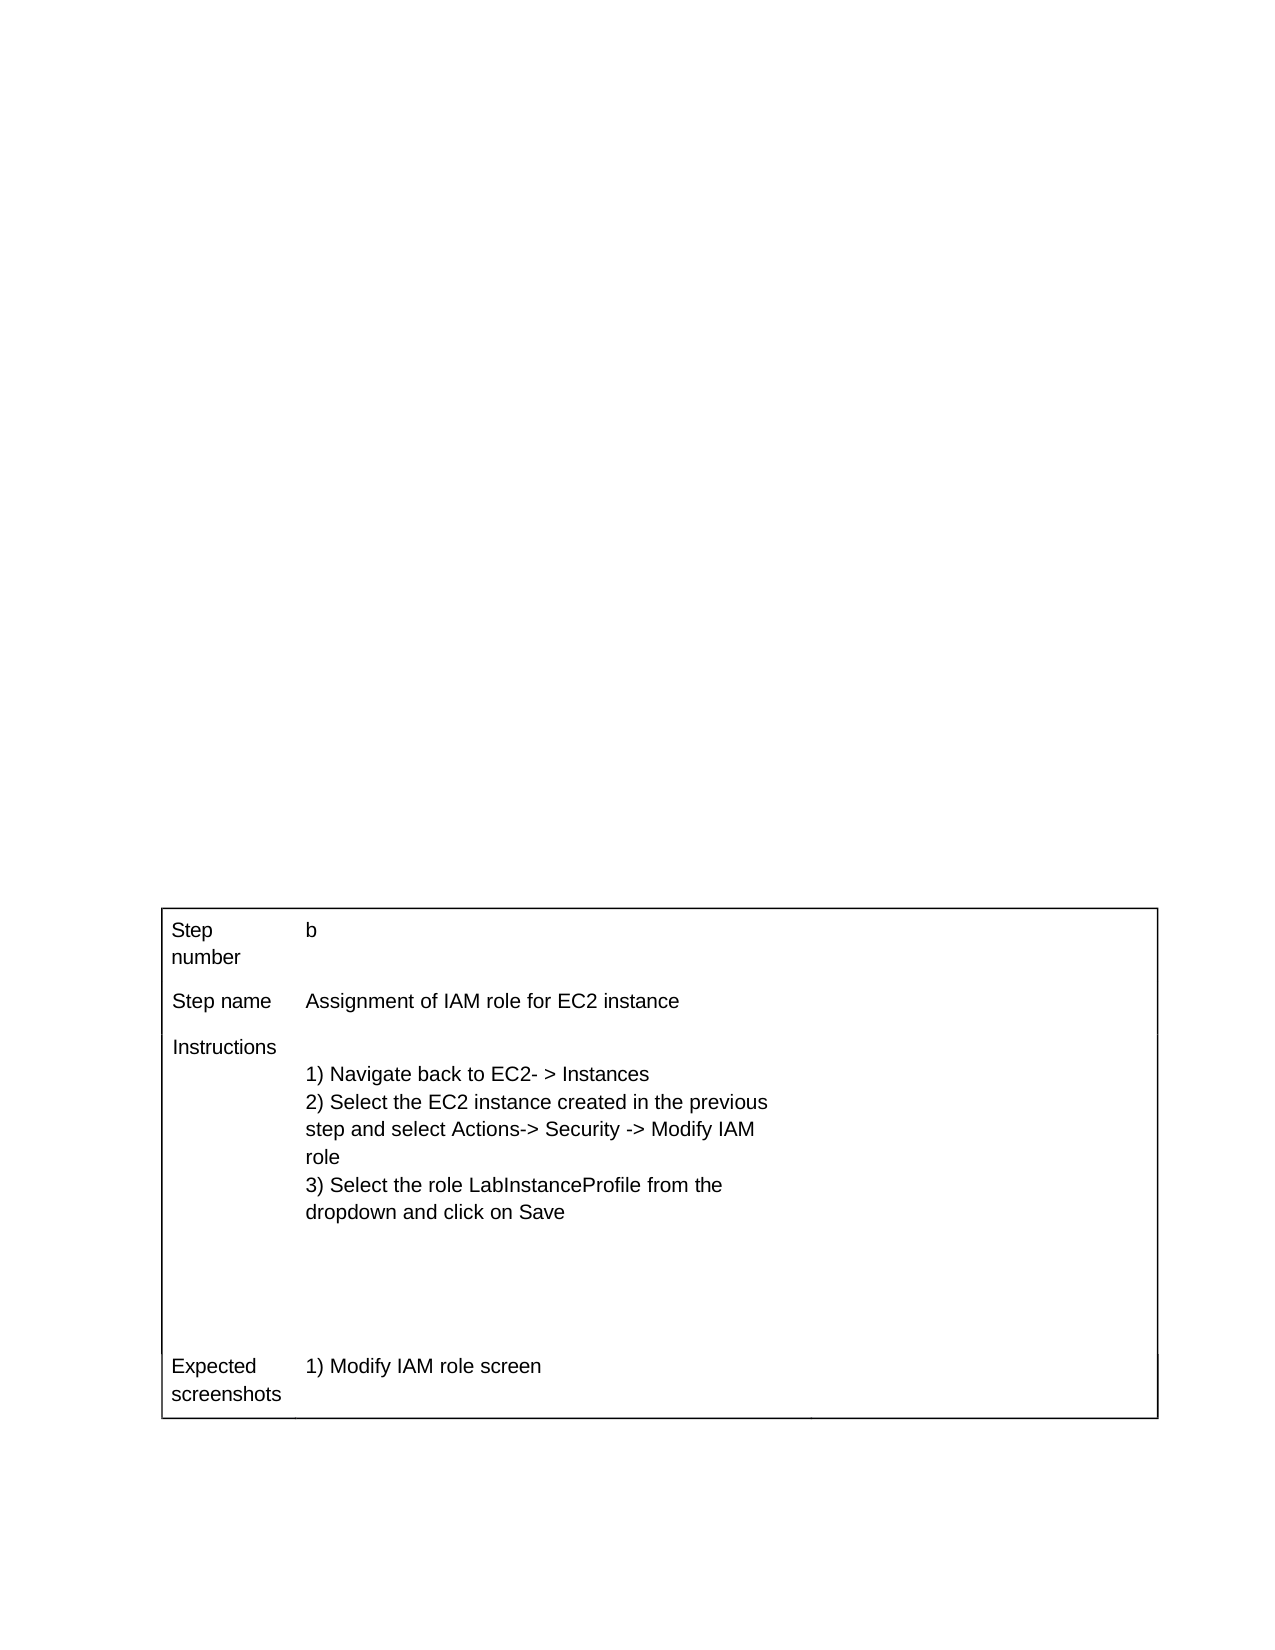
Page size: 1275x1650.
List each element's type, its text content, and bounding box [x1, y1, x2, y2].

table_cell Navigate back to EC2- > Instances Select the EC2 instance created in the previous step and select Actions-> Security -> Modify IAM role Select the role LabInstanceProfile from the dropdown and click on Save [294, 1024, 800, 1276]
table_cell Expected screenshots [163, 1276, 294, 1418]
table_header Step number [163, 909, 294, 979]
table_cell Modify IAM role screen [294, 1276, 800, 1418]
table_cell Assignment of IAM role for EC2 instance [294, 980, 800, 1024]
table_cell Step name [163, 980, 294, 1024]
table_header b [294, 909, 800, 979]
table_cell Instructions [163, 1024, 294, 1276]
